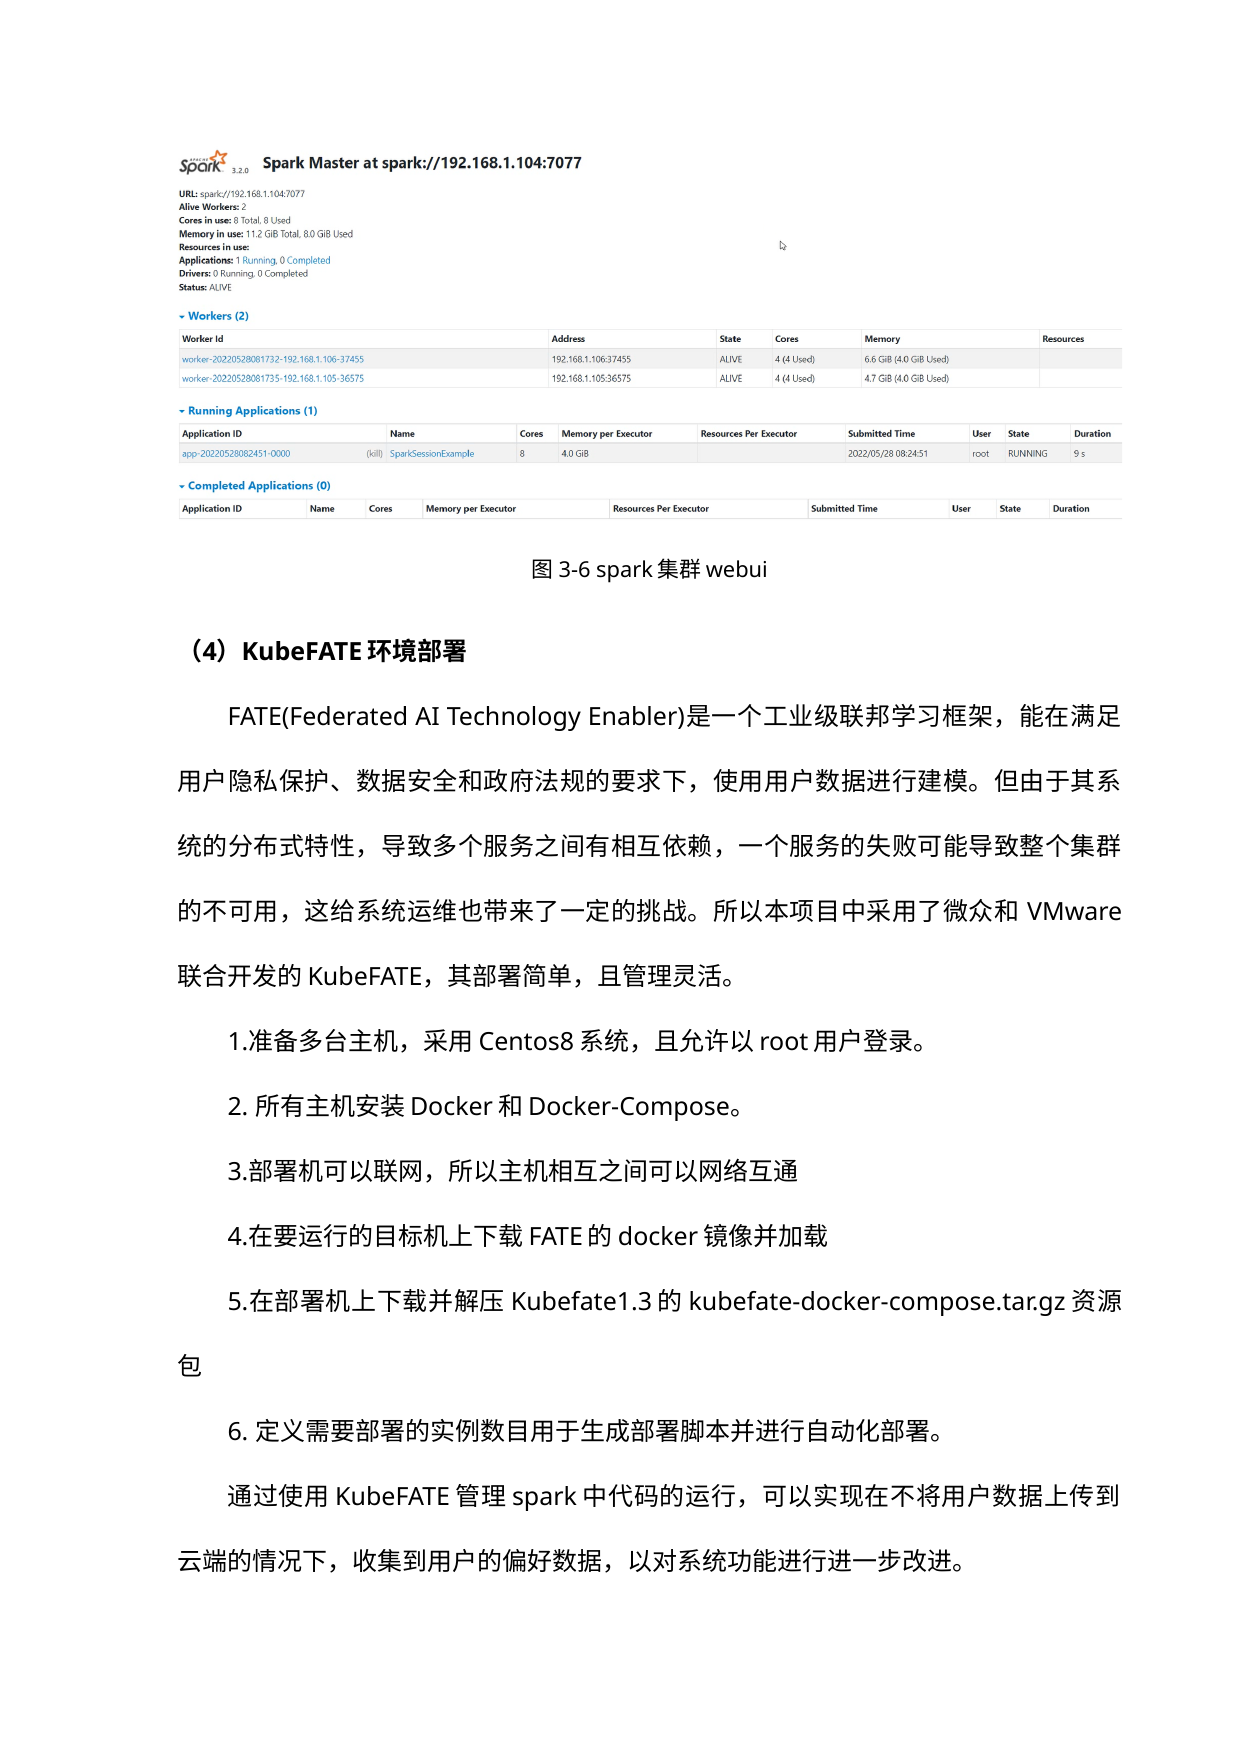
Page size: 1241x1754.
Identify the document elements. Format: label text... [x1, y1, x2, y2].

text 4.在要运行的目标机上下载FATE的docker镜像并加载 [177, 1202, 1122, 1267]
picture [177, 143, 1123, 538]
text 图 3-6 spark集群webui [177, 552, 1122, 584]
text 1.准备多台主机，采用Centos8系统，且允许以root用户登录。 [177, 1007, 1122, 1072]
text FATE(Federated AI Technology Enabler)是一个工业级联邦学习框架，能在满足用户隐私保护、数据安全和政府法规的要求下，使用用户数据进行建模。但由于其系统的分布式特性，导致多个服务之间有相互依赖，一个服务的失败可能导致整个集群的不可用，这给系统运维也带来了一定的挑战。所以本项目中采用了微众和VMware联合开发的KubeFATE，其部署简单，且管理灵活。 [177, 682, 1122, 1007]
text 2. 所有主机安装Docker和Docker-Compose。 [177, 1072, 1122, 1137]
text （4）KubeFATE环境部署 [177, 617, 1122, 682]
text 5.在部署机上下载并解压Kubefate1.3的kubefate-docker-compose.tar.gz资源包 [177, 1267, 1122, 1397]
text 6. 定义需要部署的实例数目用于生成部署脚本并进行自动化部署。 [177, 1397, 1122, 1462]
text 通过使用KubeFATE管理spark中代码的运行，可以实现在不将用户数据上传到云端的情况下，收集到用户的偏好数据，以对系统功能进行进一步改进。 [177, 1462, 1122, 1592]
text 3.部署机可以联网，所以主机相互之间可以网络互通 [177, 1137, 1122, 1202]
